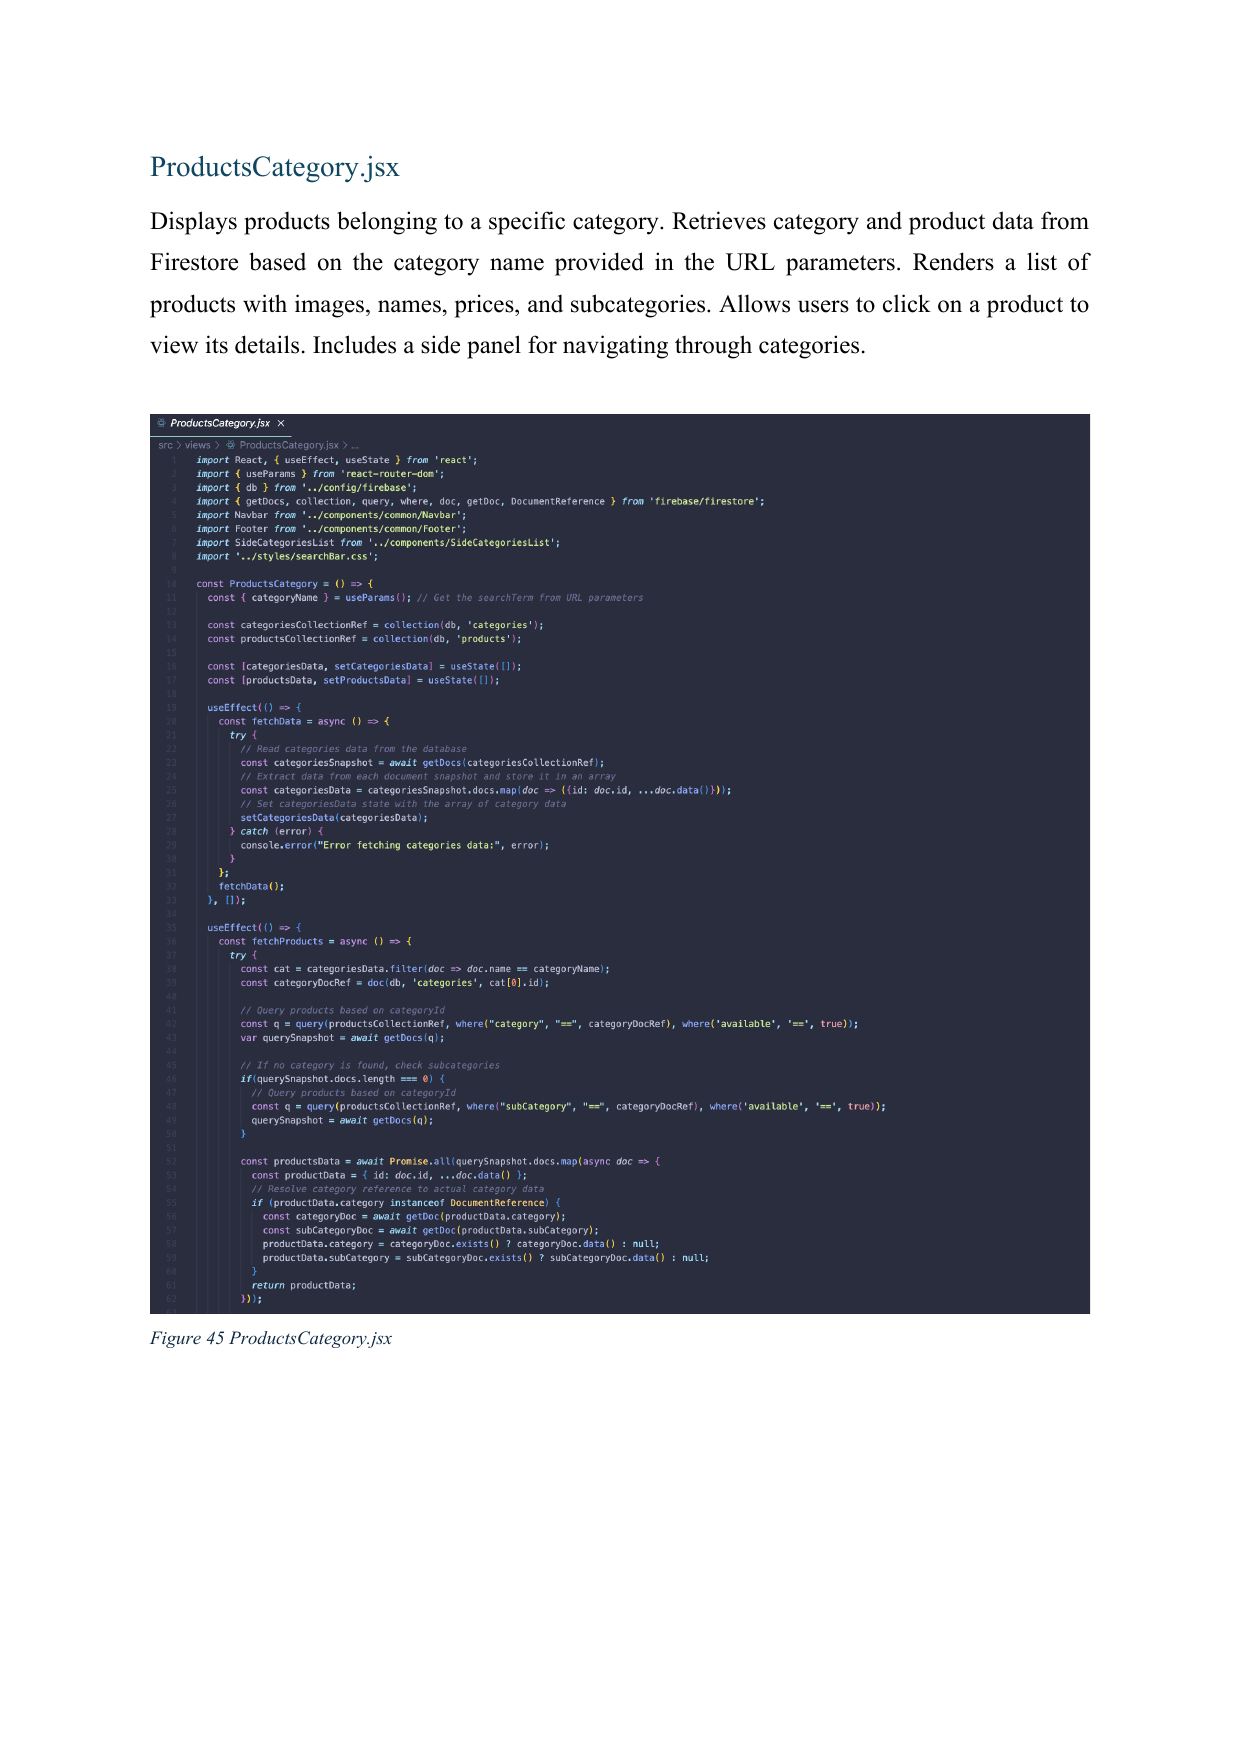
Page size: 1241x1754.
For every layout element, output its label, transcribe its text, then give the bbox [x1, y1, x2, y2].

subtitle ProductsCategory.jsx [150, 150, 1090, 182]
picture [150, 414, 1091, 1314]
text Figure 45 ProductsCategory.jsx [150, 1328, 1090, 1349]
text Displays products belonging to a specific category. Retrieves category and product data from Firestore based on the category name provided in the URL parameters. Renders a list of products with images, names, prices, and subcategories. Allows users to click on a product to view its details. Includes a side panel for navigating through categories. [150, 207, 1090, 359]
